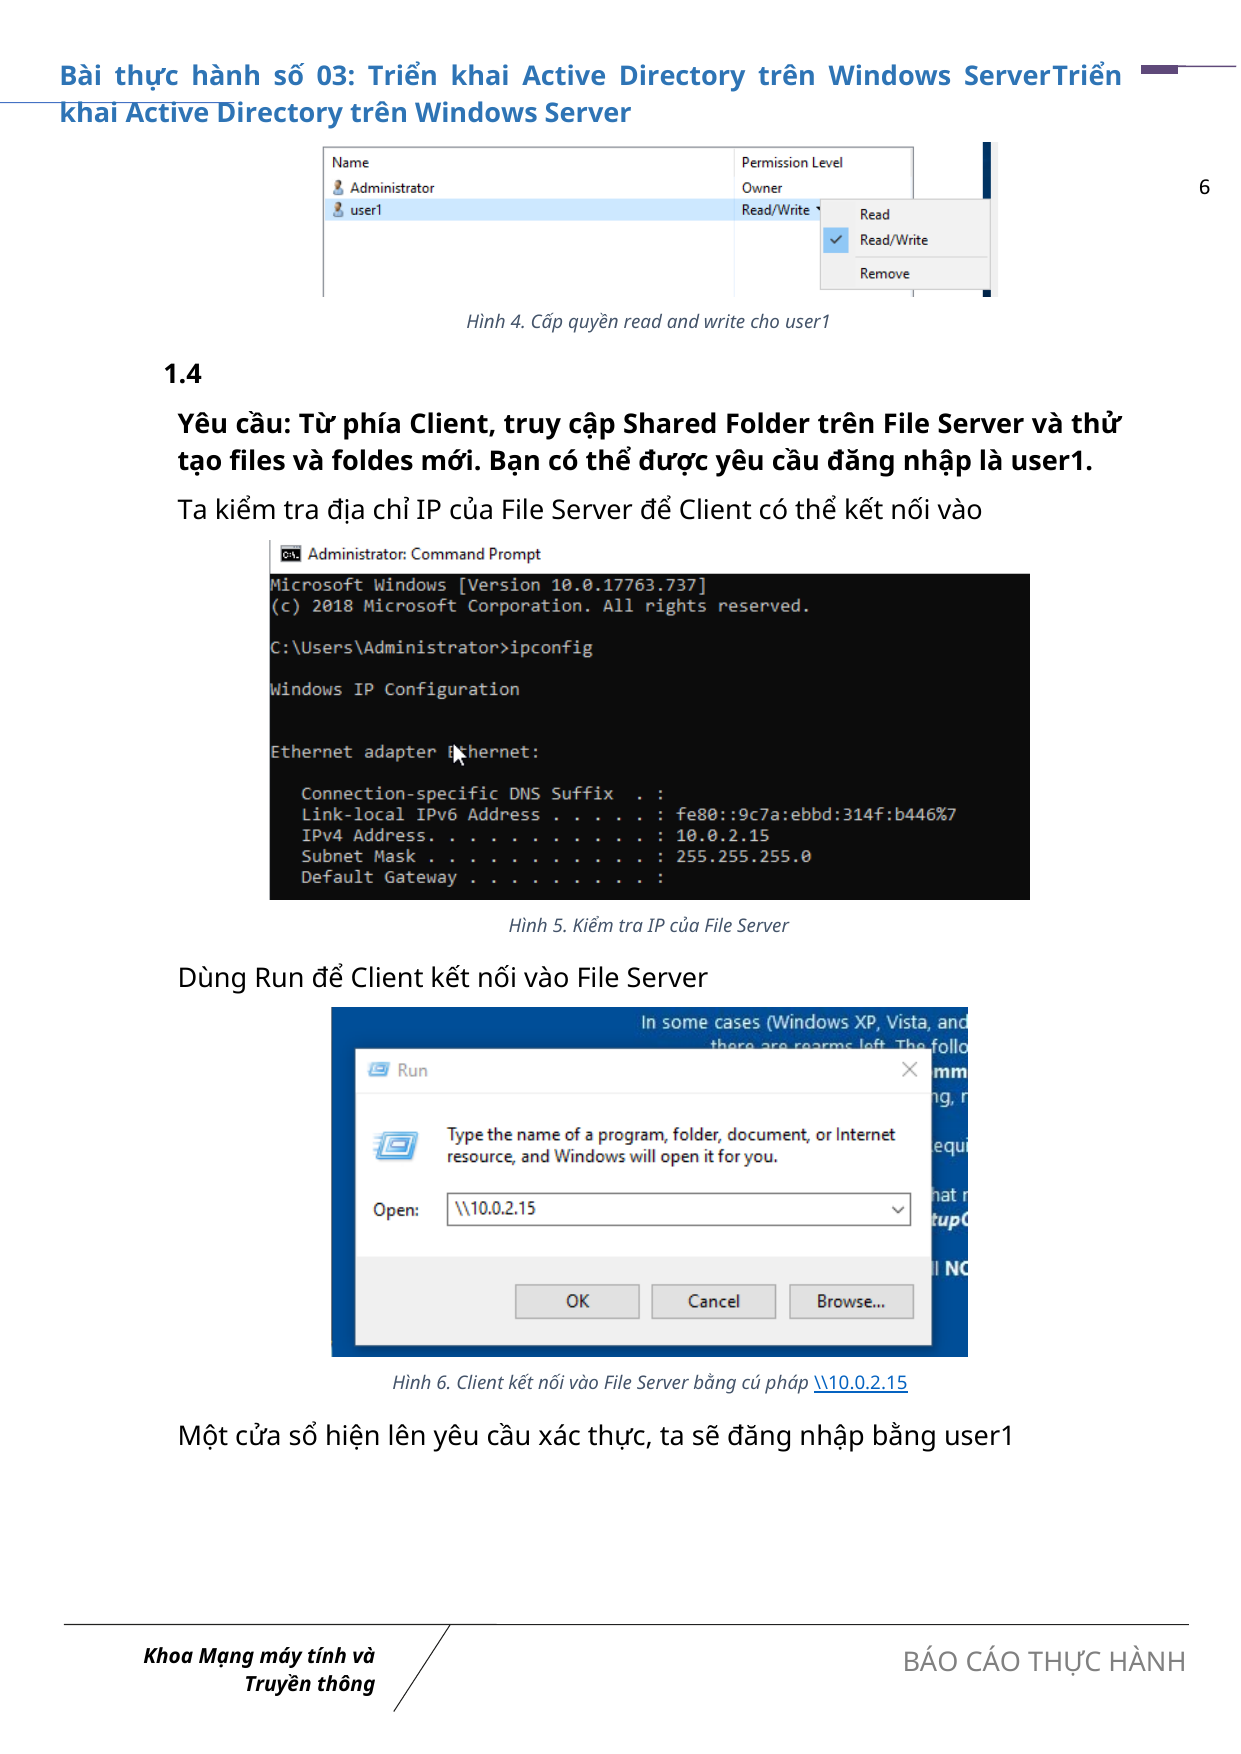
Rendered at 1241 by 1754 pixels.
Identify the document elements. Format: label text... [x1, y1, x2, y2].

text Yêu cầu: Từ phía Client, truy cập Shared Folder trên File Server và thử tạo files và foldes mới. Bạn có thể được yêu cầu đăng nhập là user1. [177, 404, 1122, 478]
text Ta kiểm tra địa chỉ IP của File Server để Client có thể kết nối vào [177, 491, 1122, 527]
picture [269, 540, 1030, 900]
text Dùng Run để Client kết nối vào File Server [177, 958, 1122, 995]
picture [301, 142, 999, 297]
picture [331, 1007, 968, 1357]
text Hình 5. Kiểm tra IP của File Server [118, 912, 1122, 937]
text Hình 4. Cấp quyền read and write cho user1 [118, 309, 1122, 334]
text Hình 6. Client kết nối vào File Server bằng cú pháp \\10.0.2.15 [118, 1369, 1122, 1395]
text Một cửa sổ hiện lên yêu cầu xác thực, ta sẽ đăng nhập bằng user1 [118, 1416, 1122, 1453]
